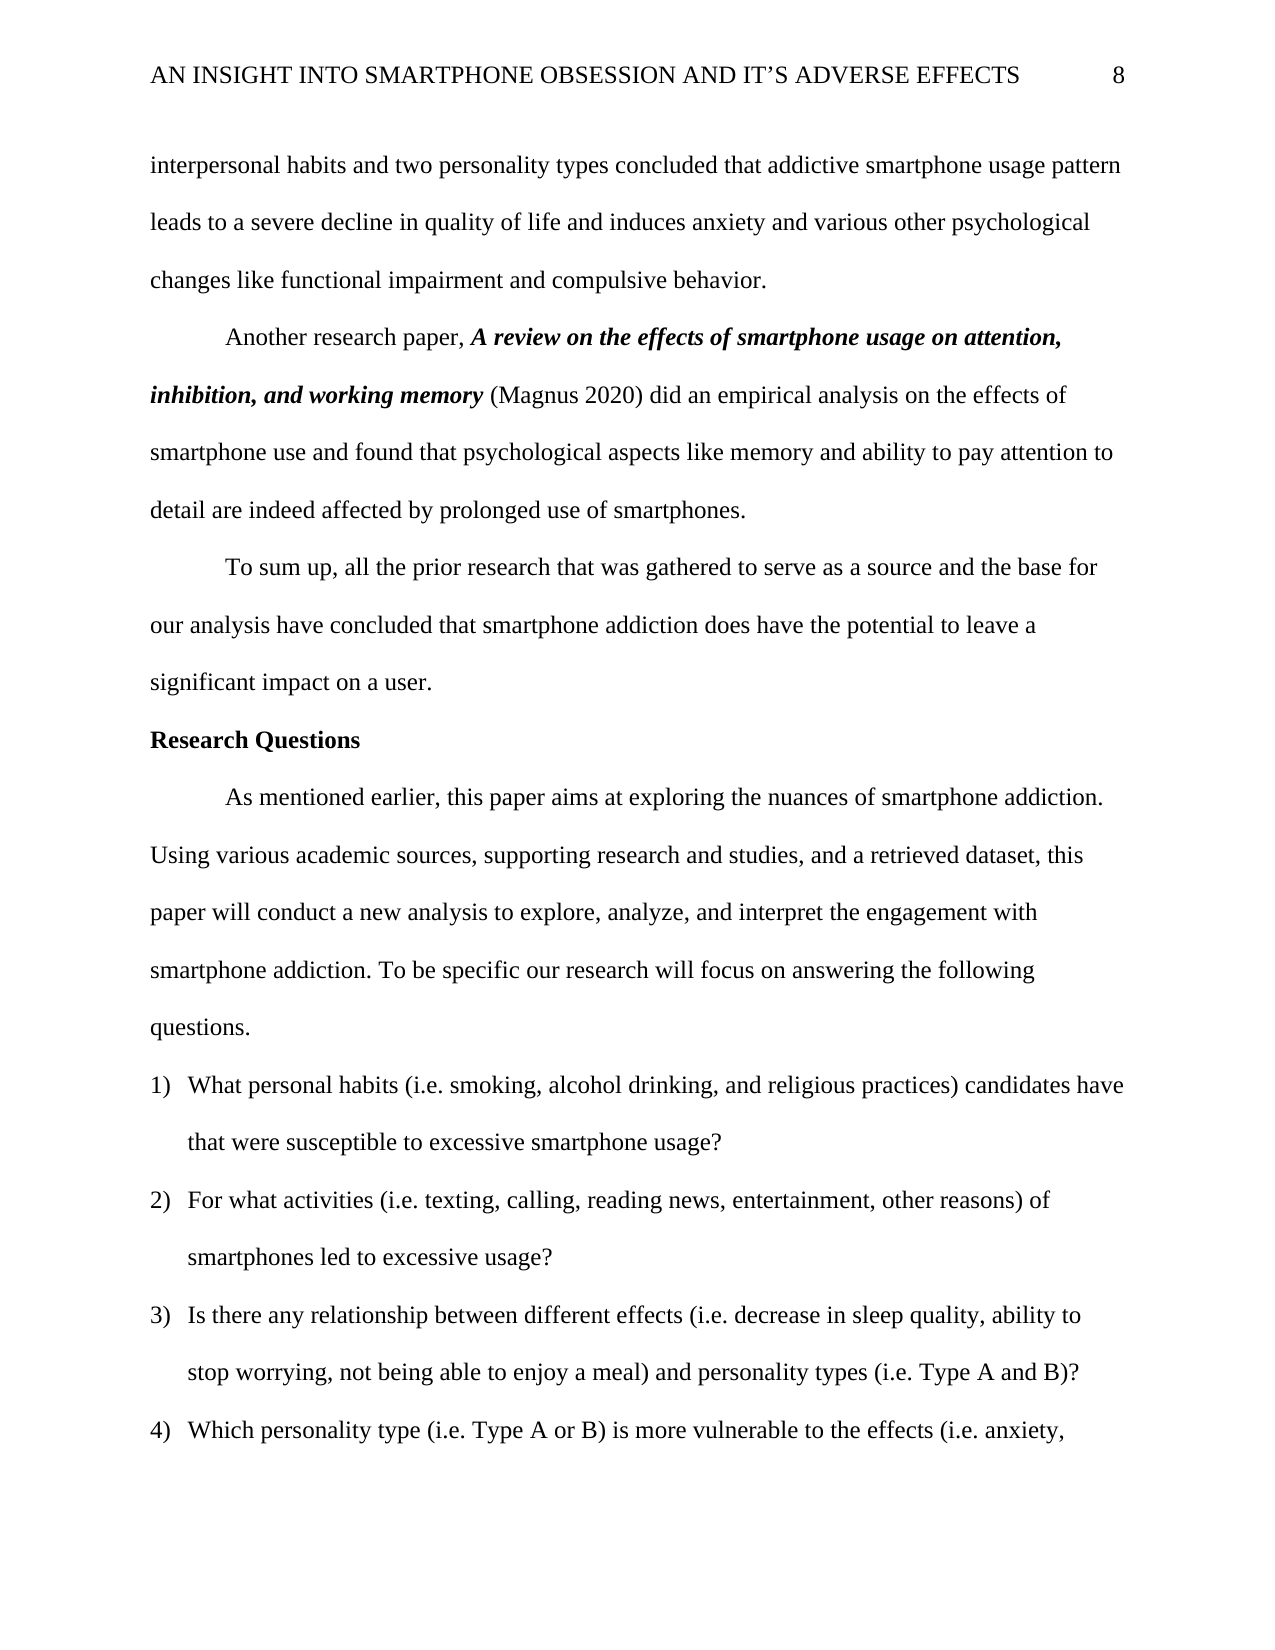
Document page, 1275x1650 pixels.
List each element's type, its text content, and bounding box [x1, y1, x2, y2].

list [150, 1415, 1125, 1444]
text As mentioned earlier, this paper aims at exploring the nuances of smartphone addiction. Using various academic sources, supporting research and studies, and a retrieved dataset, this paper will conduct a new analysis to explore, analyze, and interpret the engagement with smartphone addiction. To be specific our research will focus on answering the following questions. [150, 782, 1125, 1041]
text Another research paper, A review on the effects of smartphone usage on attention, inhibition, and working memory (Magnus 2020) did an empirical analysis on the effects of smartphone use and found that psychological aspects like memory and ability to pay attention to detail are indeed affected by prolonged use of smartphones. [150, 322, 1125, 524]
text To sum up, all the prior research that was gathered to serve as a source and the base for our analysis have concluded that smartphone addiction does have the potential to leave a significant impact on a user. [150, 552, 1125, 696]
text Research Questions [150, 725, 1125, 754]
list For what activities (i.e. texting, calling, reading news, entertainment, other reasons) of smartphones led to excessive usage? [150, 1185, 1125, 1271]
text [150, 150, 1125, 294]
list What personal habits (i.e. smoking, alcohol drinking, and religious practices) candidates have that were susceptible to excessive smartphone usage? [150, 1070, 1125, 1156]
list Is there any relationship between different effects (i.e. decrease in sleep quality, ability to stop worrying, not being able to enjoy a meal) and personality types (i.e. Type A and B)? [150, 1300, 1125, 1386]
